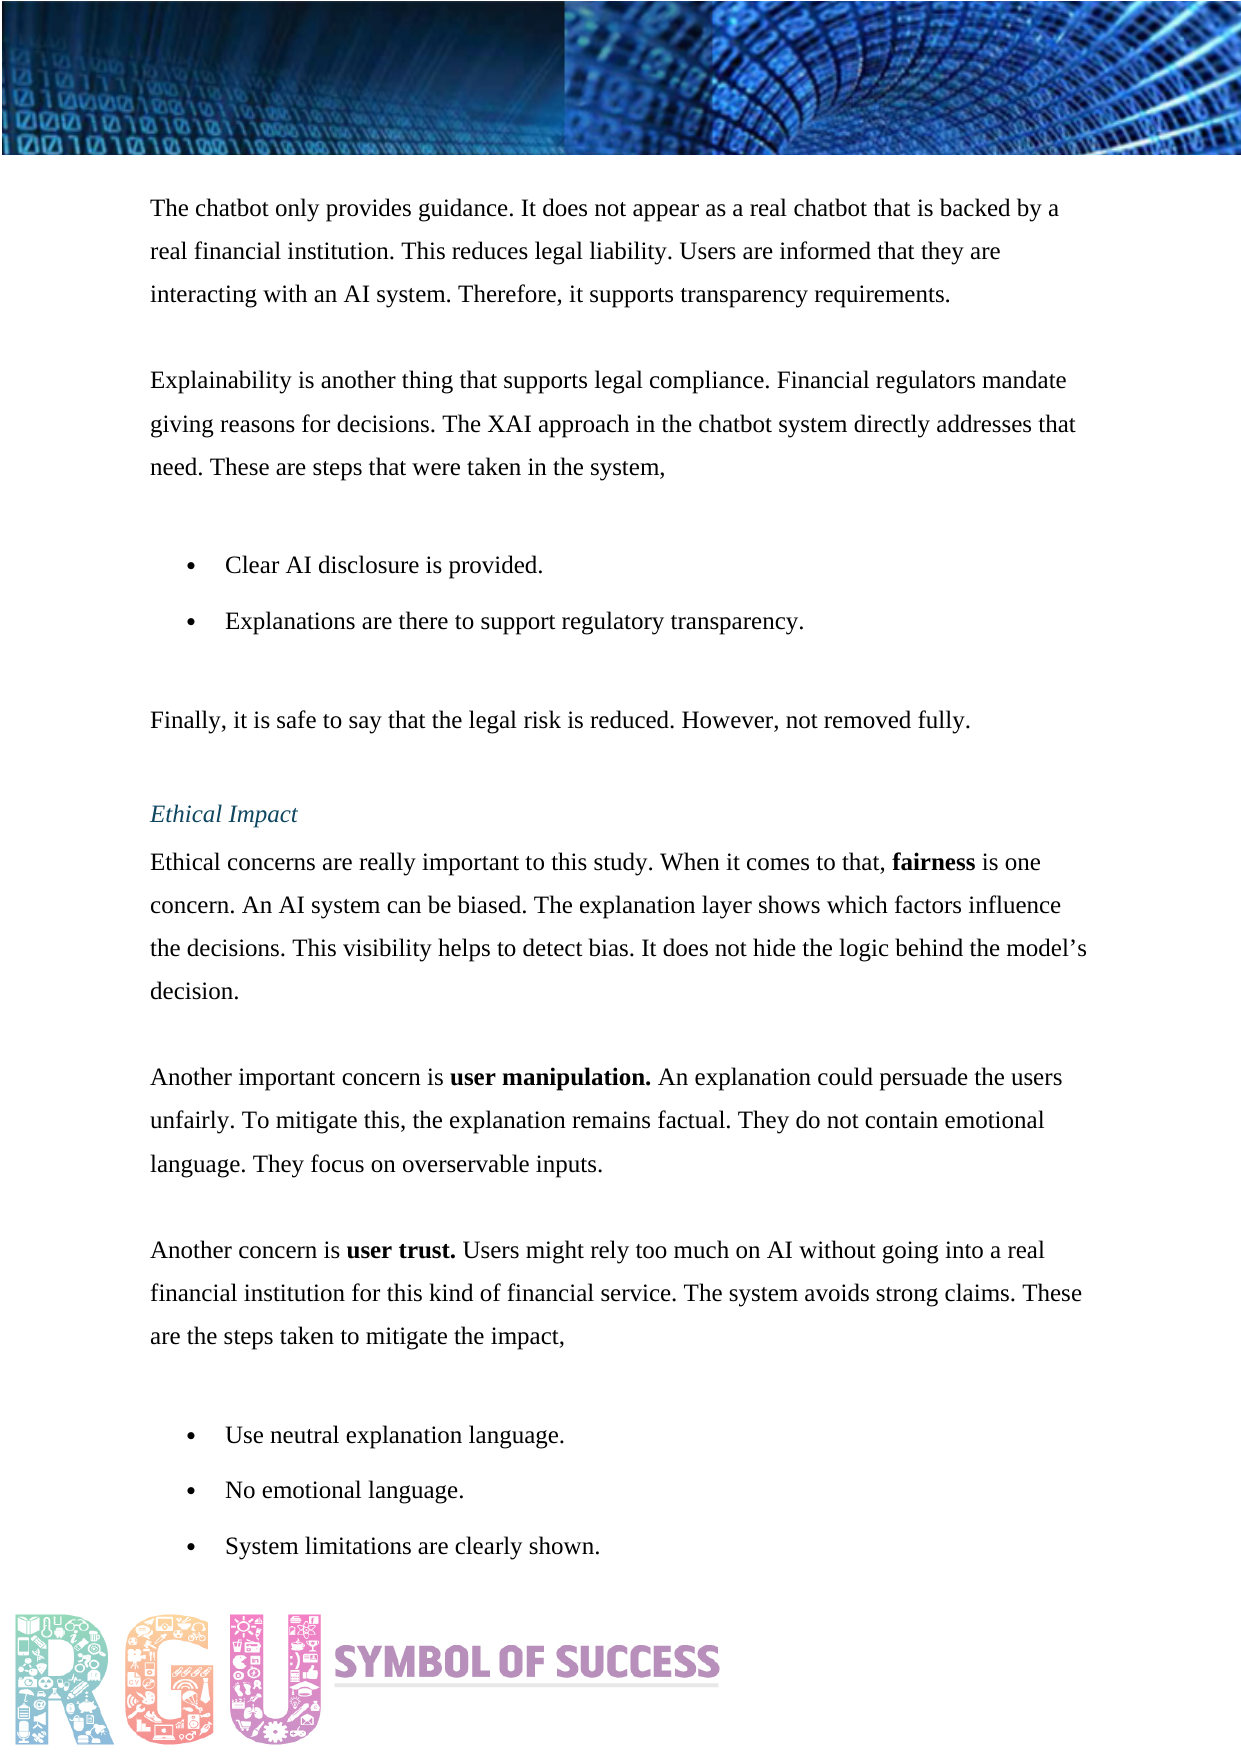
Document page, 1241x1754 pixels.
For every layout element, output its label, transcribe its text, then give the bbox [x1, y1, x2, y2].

subtitle Ethical Impact [150, 799, 1090, 828]
text Another concern is user trust. Users might rely too much on AI without going into a real financial institution for this kind of financial service. The system avoids strong claims. These are the steps taken to mitigate the impact, [150, 1235, 1090, 1350]
text Finally, it is safe to say that the legal risk is reduced. However, not removed fully. [150, 705, 1090, 734]
list Clear AI disclosure is provided. [187, 551, 1090, 579]
text Ethical concerns are really important to this study. When it comes to that, fairness is one concern. An AI system can be biased. The explanation layer shows which factors influence the decisions. This visibility helps to detect bias. It does not hide the logic behind the model’s decision. [150, 847, 1090, 1005]
text Another important concern is user manipulation. An explanation could persuade the users unfairly. To mitigate this, the explanation remains factual. They do not contain emotional language. They focus on overservable inputs. [150, 1062, 1090, 1177]
picture [2, 1, 1241, 155]
text Explainability is another thing that supports legal compliance. Financial regulators mandate giving reasons for decisions. The XAI approach in the chatbot system directly addresses that need. These are steps that were taken in the system, [150, 366, 1090, 481]
list System limitations are clearly shown. [187, 1531, 1090, 1560]
subtitle Trust survey storage [1, 1603, 733, 1754]
list No emotional language. [187, 1476, 1090, 1504]
list Use neutral explanation language. [187, 1420, 1090, 1449]
text The chatbot only provides guidance. It does not appear as a real chatbot that is backed by a real financial institution. This reduces legal liability. Users are informed that they are interacting with an AI system. Therefore, it supports transparency requirements. [150, 193, 1090, 308]
list Explanations are there to support regulatory transparency. [187, 606, 1090, 635]
